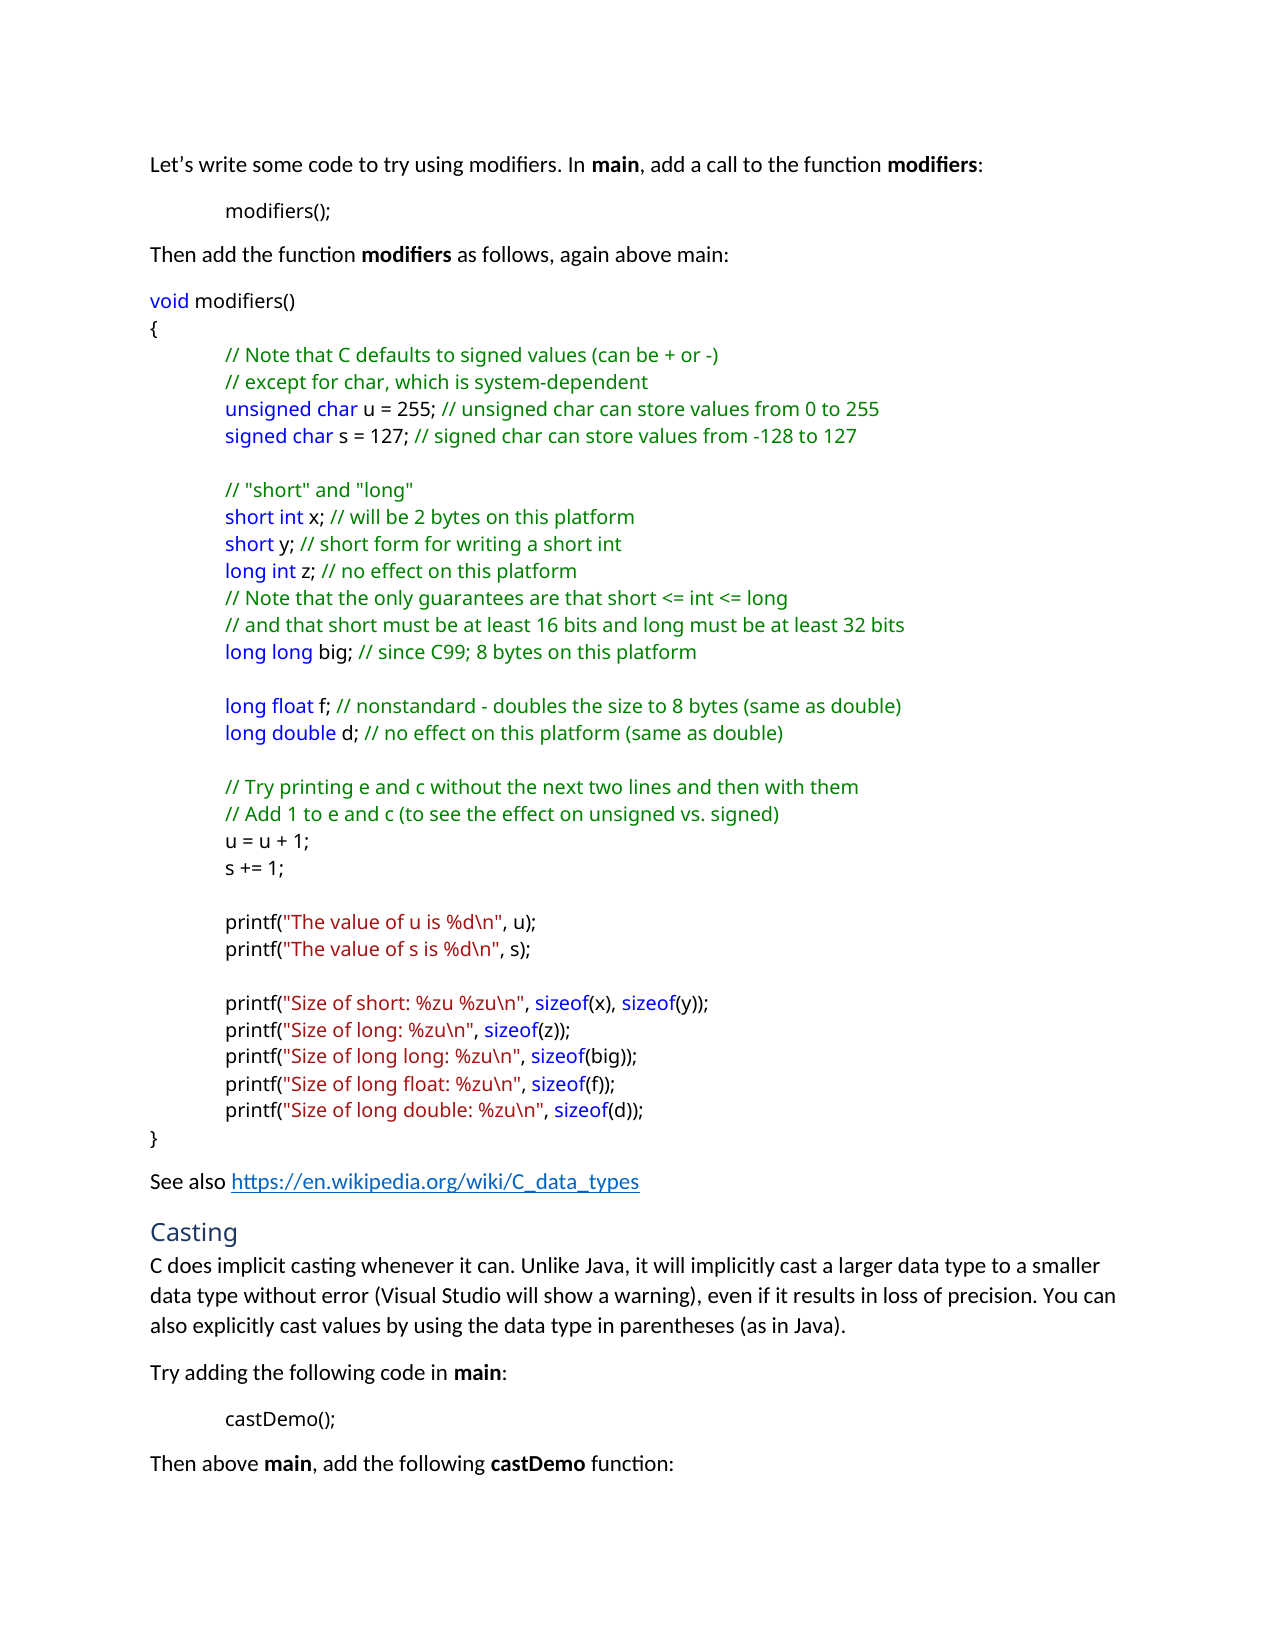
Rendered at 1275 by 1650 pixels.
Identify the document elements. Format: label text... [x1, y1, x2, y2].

text printf("Size of long: %zu\n", sizeof(z)); [150, 1016, 1125, 1043]
text { [150, 314, 1125, 341]
text long long big; // since C99; 8 bytes on this platform [150, 638, 1125, 665]
text printf("Size of short: %zu %zu\n", sizeof(x), sizeof(y)); [150, 989, 1125, 1016]
text castDemo(); [150, 1405, 1125, 1432]
text // "short" and "long" [150, 476, 1125, 503]
text Try adding the following code in main: [150, 1358, 1125, 1386]
text unsigned char u = 255; // unsigned char can store values from 0 to 255 [150, 395, 1125, 422]
text Let’s write some code to try using modifiers. In main, add a call to the function modifiers: [150, 150, 1125, 178]
text printf("Size of long float: %zu\n", sizeof(f)); [150, 1070, 1125, 1097]
text printf("The value of u is %d\n", u); [150, 908, 1125, 935]
text C does implicit casting whenever it can. Unlike Java, it will implicitly cast a larger data type to a smaller data type without error (Visual Studio will show a warning), even if it results in loss of precision. You can also explicitly cast values by using the data type in parentheses (as in Java). [150, 1251, 1125, 1339]
text modifiers(); [150, 197, 1125, 224]
text // and that short must be at least 16 bits and long must be at least 32 bits [150, 611, 1125, 638]
text u = u + 1; [150, 827, 1125, 854]
text See also https://en.wikipedia.org/wiki/C_data_types [150, 1167, 1125, 1195]
text printf("Size of long double: %zu\n", sizeof(d)); [150, 1097, 1125, 1124]
text printf("The value of s is %d\n", s); [150, 935, 1125, 962]
text } [150, 1124, 1125, 1151]
text printf("Size of long long: %zu\n", sizeof(big)); [150, 1043, 1125, 1070]
text long float f; // nonstandard - doubles the size to 8 bytes (same as double) [150, 692, 1125, 719]
text long double d; // no effect on this platform (same as double) [150, 719, 1125, 746]
text s += 1; [150, 854, 1125, 881]
text // Add 1 to e and c (to see the effect on unsigned vs. signed) [150, 800, 1125, 827]
subtitle Casting [150, 1214, 1125, 1248]
text short int x; // will be 2 bytes on this platform [150, 503, 1125, 530]
text short y; // short form for writing a short int [150, 530, 1125, 557]
text Then add the function modifiers as follows, again above main: [150, 241, 1125, 268]
text // except for char, which is system-dependent [150, 368, 1125, 395]
text // Note that C defaults to signed values (can be + or -) [150, 341, 1125, 368]
text void modifiers() [150, 287, 1125, 314]
text // Note that the only guarantees are that short <= int <= long [150, 584, 1125, 611]
text Then above main, add the following castDemo function: [150, 1449, 1125, 1477]
text long int z; // no effect on this platform [150, 557, 1125, 584]
text // Try printing e and c without the next two lines and then with them [150, 773, 1125, 800]
text signed char s = 127; // signed char can store values from -128 to 127 [150, 422, 1125, 449]
